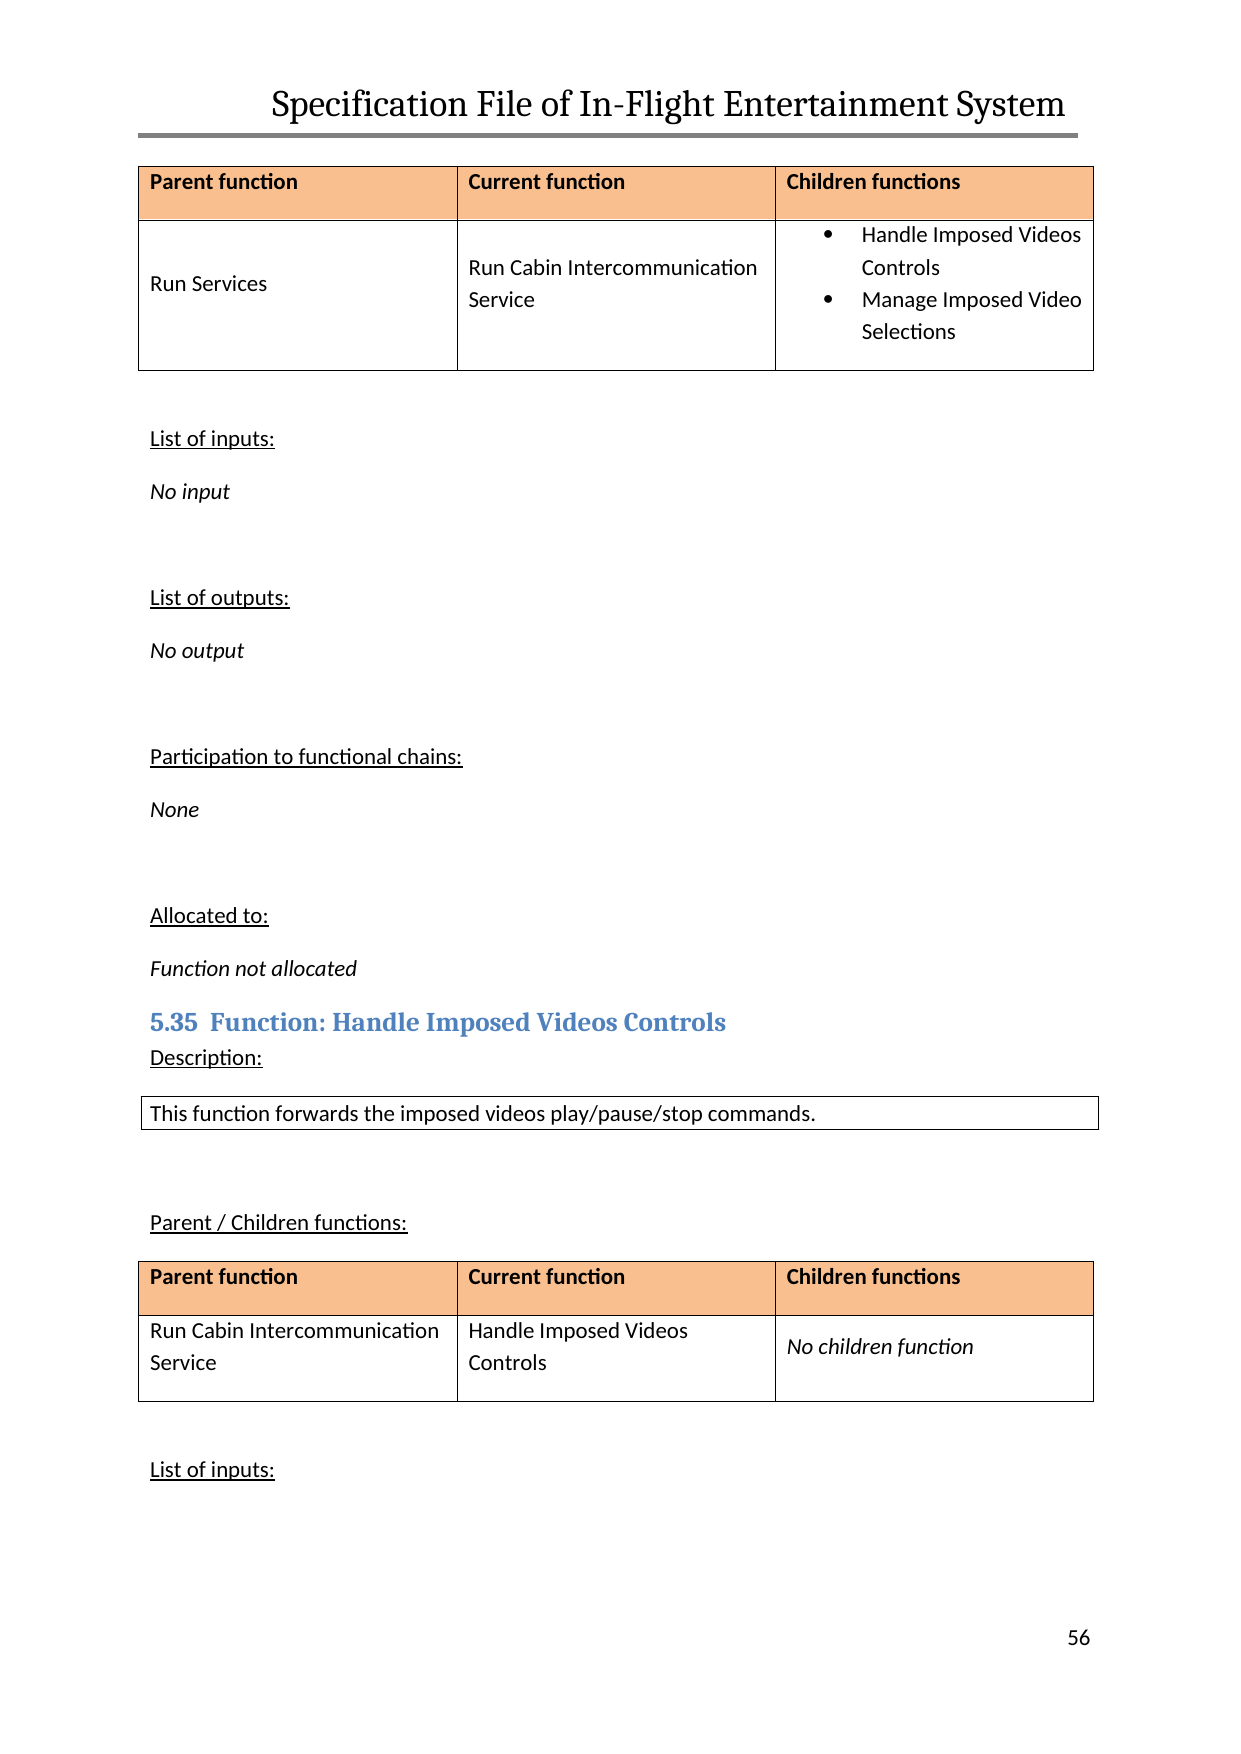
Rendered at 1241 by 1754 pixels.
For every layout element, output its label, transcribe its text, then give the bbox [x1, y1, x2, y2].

table_header Parent function [139, 167, 457, 219]
table_cell Handle Imposed Videos Controls Manage Imposed Video Selections [776, 221, 1093, 370]
text Participation to functional chains: [150, 742, 1090, 770]
table_cell Run Services [139, 221, 457, 370]
text Description: [150, 1043, 1090, 1071]
table_cell Handle Imposed Videos Controls [458, 1316, 775, 1401]
table_header Children functions [776, 167, 1093, 219]
text No output [150, 636, 1090, 664]
text This function forwards the imposed videos play/pause/stop commands. [142, 1097, 1098, 1129]
text Allocated to: [150, 901, 1090, 929]
text List of inputs: [150, 1455, 1090, 1483]
table_header Children functions [776, 1262, 1093, 1315]
text No input [150, 477, 1090, 505]
table_cell No children function [776, 1316, 1093, 1401]
subtitle Function: Handle Imposed Videos Controls [150, 1007, 1090, 1038]
table_header Parent function [139, 1262, 457, 1315]
table_header Current function [458, 167, 775, 219]
text Parent / Children functions: [150, 1208, 1090, 1236]
text List of outputs: [150, 583, 1090, 611]
table_header Current function [458, 1262, 775, 1315]
table_cell Run Cabin Intercommunication Service [458, 221, 775, 370]
table_cell Run Cabin Intercommunication Service [139, 1316, 457, 1401]
text Function not allocated [150, 954, 1090, 982]
text List of inputs: [150, 424, 1090, 452]
text None [150, 795, 1090, 823]
